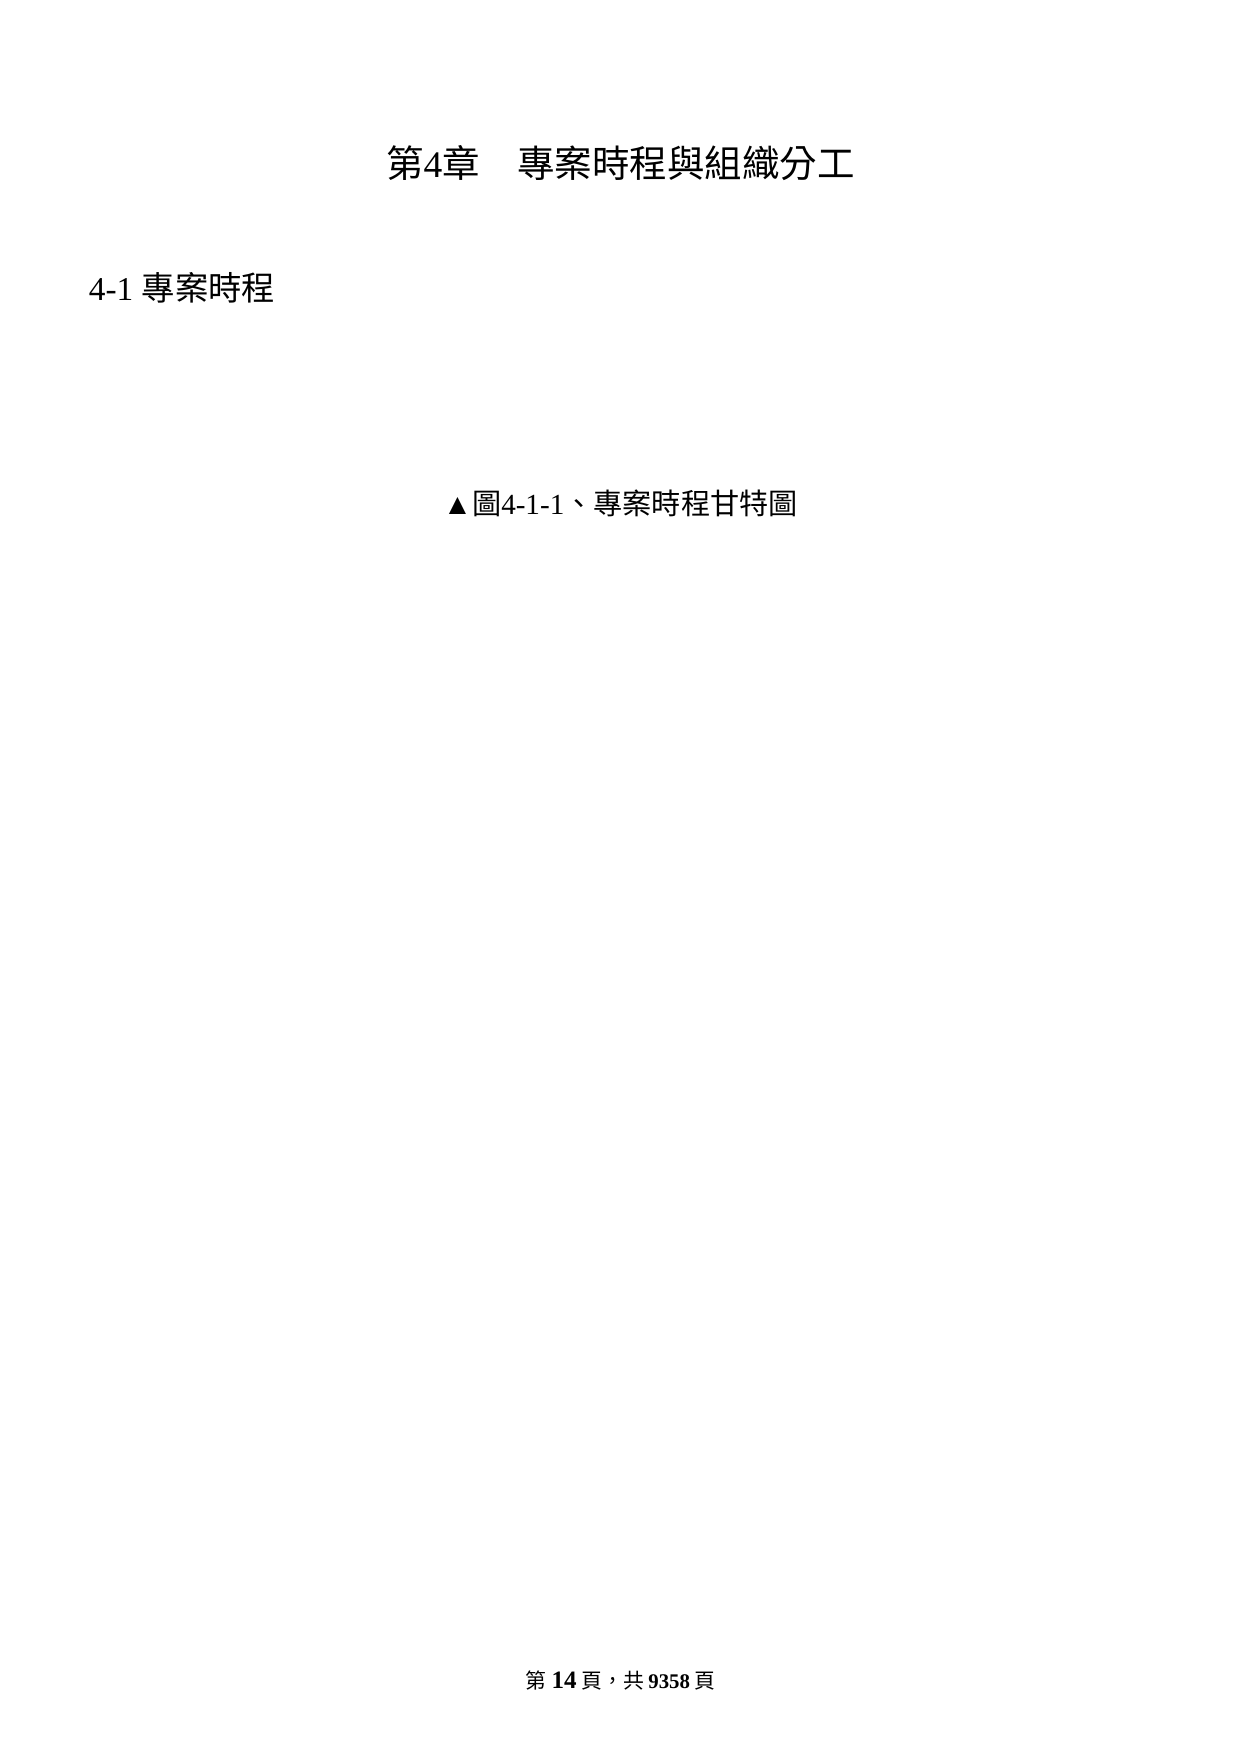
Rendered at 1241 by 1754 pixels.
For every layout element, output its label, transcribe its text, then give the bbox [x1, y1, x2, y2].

subtitle 專案時程與組織分工 [89, 121, 1152, 201]
subtitle 專案時程 [89, 247, 1152, 326]
